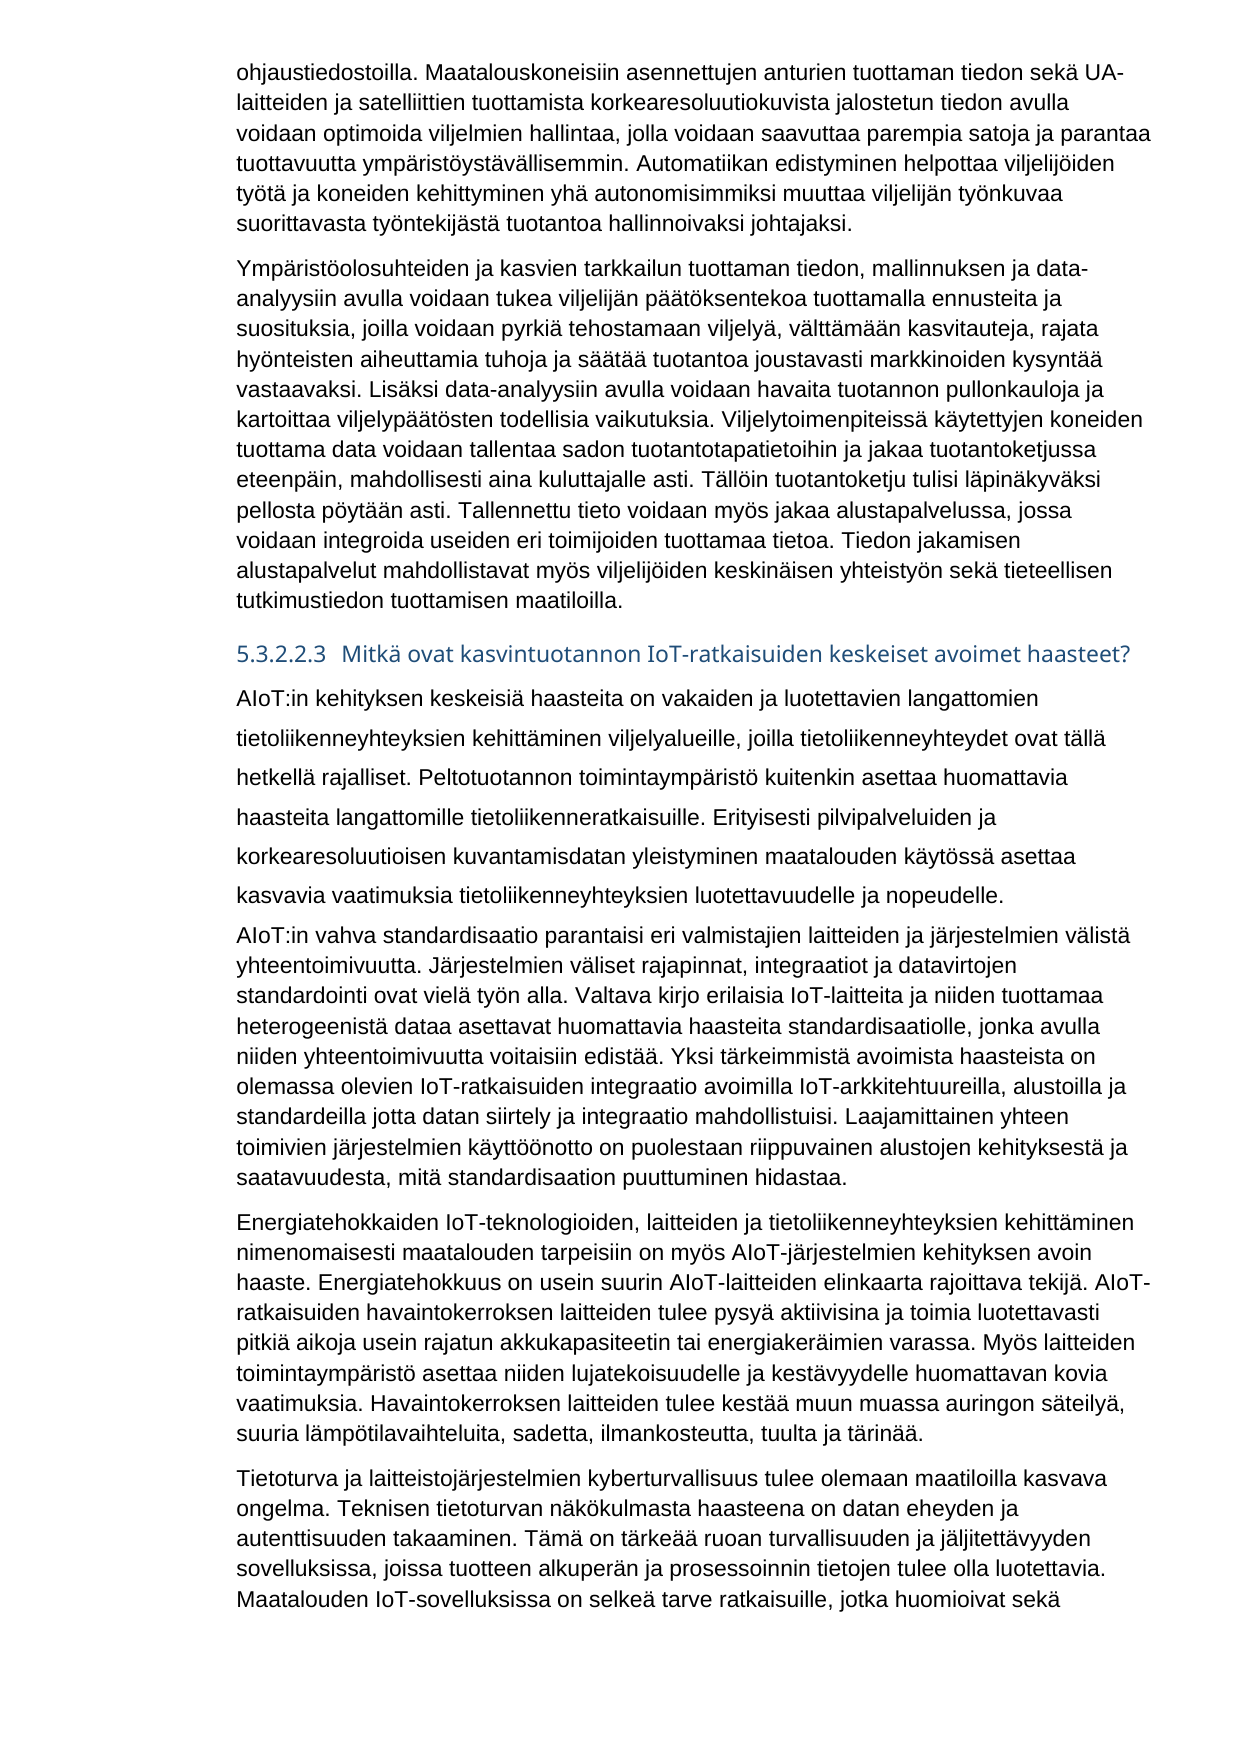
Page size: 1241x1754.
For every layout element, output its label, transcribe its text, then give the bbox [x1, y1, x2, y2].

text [236, 1465, 1152, 1612]
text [236, 59, 1152, 236]
text Ympäristöolosuhteiden ja kasvien tarkkailun tuottaman tiedon, mallinnuksen ja data-analyysiin avulla voidaan tukea viljelijän päätöksentekoa tuottamalla ennusteita ja suosituksia, joilla voidaan pyrkiä tehostamaan viljelyä, välttämään kasvitauteja, rajata hyönteisten aiheuttamia tuhoja ja säätää tuotantoa joustavasti markkinoiden kysyntää vastaavaksi. Lisäksi data-analyysiin avulla voidaan havaita tuotannon pullonkauloja ja kartoittaa viljelypäätösten todellisia vaikutuksia. Viljelytoimenpiteissä käytettyjen koneiden tuottama data voidaan tallentaa sadon tuotantotapatietoihin ja jakaa tuotantoketjussa eteenpäin, mahdollisesti aina kuluttajalle asti. Tällöin tuotantoketju tulisi läpinäkyväksi pellosta pöytään asti. Tallennettu tieto voidaan myös jakaa alustapalvelussa, jossa voidaan integroida useiden eri toimijoiden tuottamaa tietoa. Tiedon jakamisen alustapalvelut mahdollistavat myös viljelijöiden keskinäisen yhteistyön sekä tieteellisen tutkimustiedon tuottamisen maatiloilla. [236, 255, 1152, 613]
text Energiatehokkaiden IoT-teknologioiden, laitteiden ja tietoliikenneyhteyksien kehittäminen nimenomaisesti maatalouden tarpeisiin on myös AIoT-järjestelmien kehityksen avoin haaste. Energiatehokkuus on usein suurin AIoT-laitteiden elinkaarta rajoittava tekijä. AIoT-ratkaisuiden havaintokerroksen laitteiden tulee pysyä aktiivisina ja toimia luotettavasti pitkiä aikoja usein rajatun akkukapasiteetin tai energiakeräimien varassa. Myös laitteiden toimintaympäristö asettaa niiden lujatekoisuudelle ja kestävyydelle huomattavan kovia vaatimuksia. Havaintokerroksen laitteiden tulee kestää muun muassa auringon säteilyä, suuria lämpötilavaihteluita, sadetta, ilmankosteutta, tuulta ja tärinää. [236, 1208, 1152, 1446]
subtitle Mitkä ovat kasvintuotannon IoT-ratkaisuiden keskeiset avoimet haasteet? [236, 638, 1152, 669]
text AIoT:in vahva standardisaatio parantaisi eri valmistajien laitteiden ja järjestelmien välistä yhteentoimivuutta. Järjestelmien väliset rajapinnat, integraatiot ja datavirtojen standardointi ovat vielä työn alla. Valtava kirjo erilaisia IoT-laitteita ja niiden tuottamaa heterogeenistä dataa asettavat huomattavia haasteita standardisaatiolle, jonka avulla niiden yhteentoimivuutta voitaisiin edistää. Yksi tärkeimmistä avoimista haasteista on olemassa olevien IoT-ratkaisuiden integraatio avoimilla IoT-arkkitehtuureilla, alustoilla ja standardeilla jotta datan siirtely ja integraatio mahdollistuisi. Laajamittainen yhteen toimivien järjestelmien käyttöönotto on puolestaan riippuvainen alustojen kehityksestä ja saatavuudesta, mitä standardisaation puuttuminen hidastaa. [236, 922, 1152, 1190]
